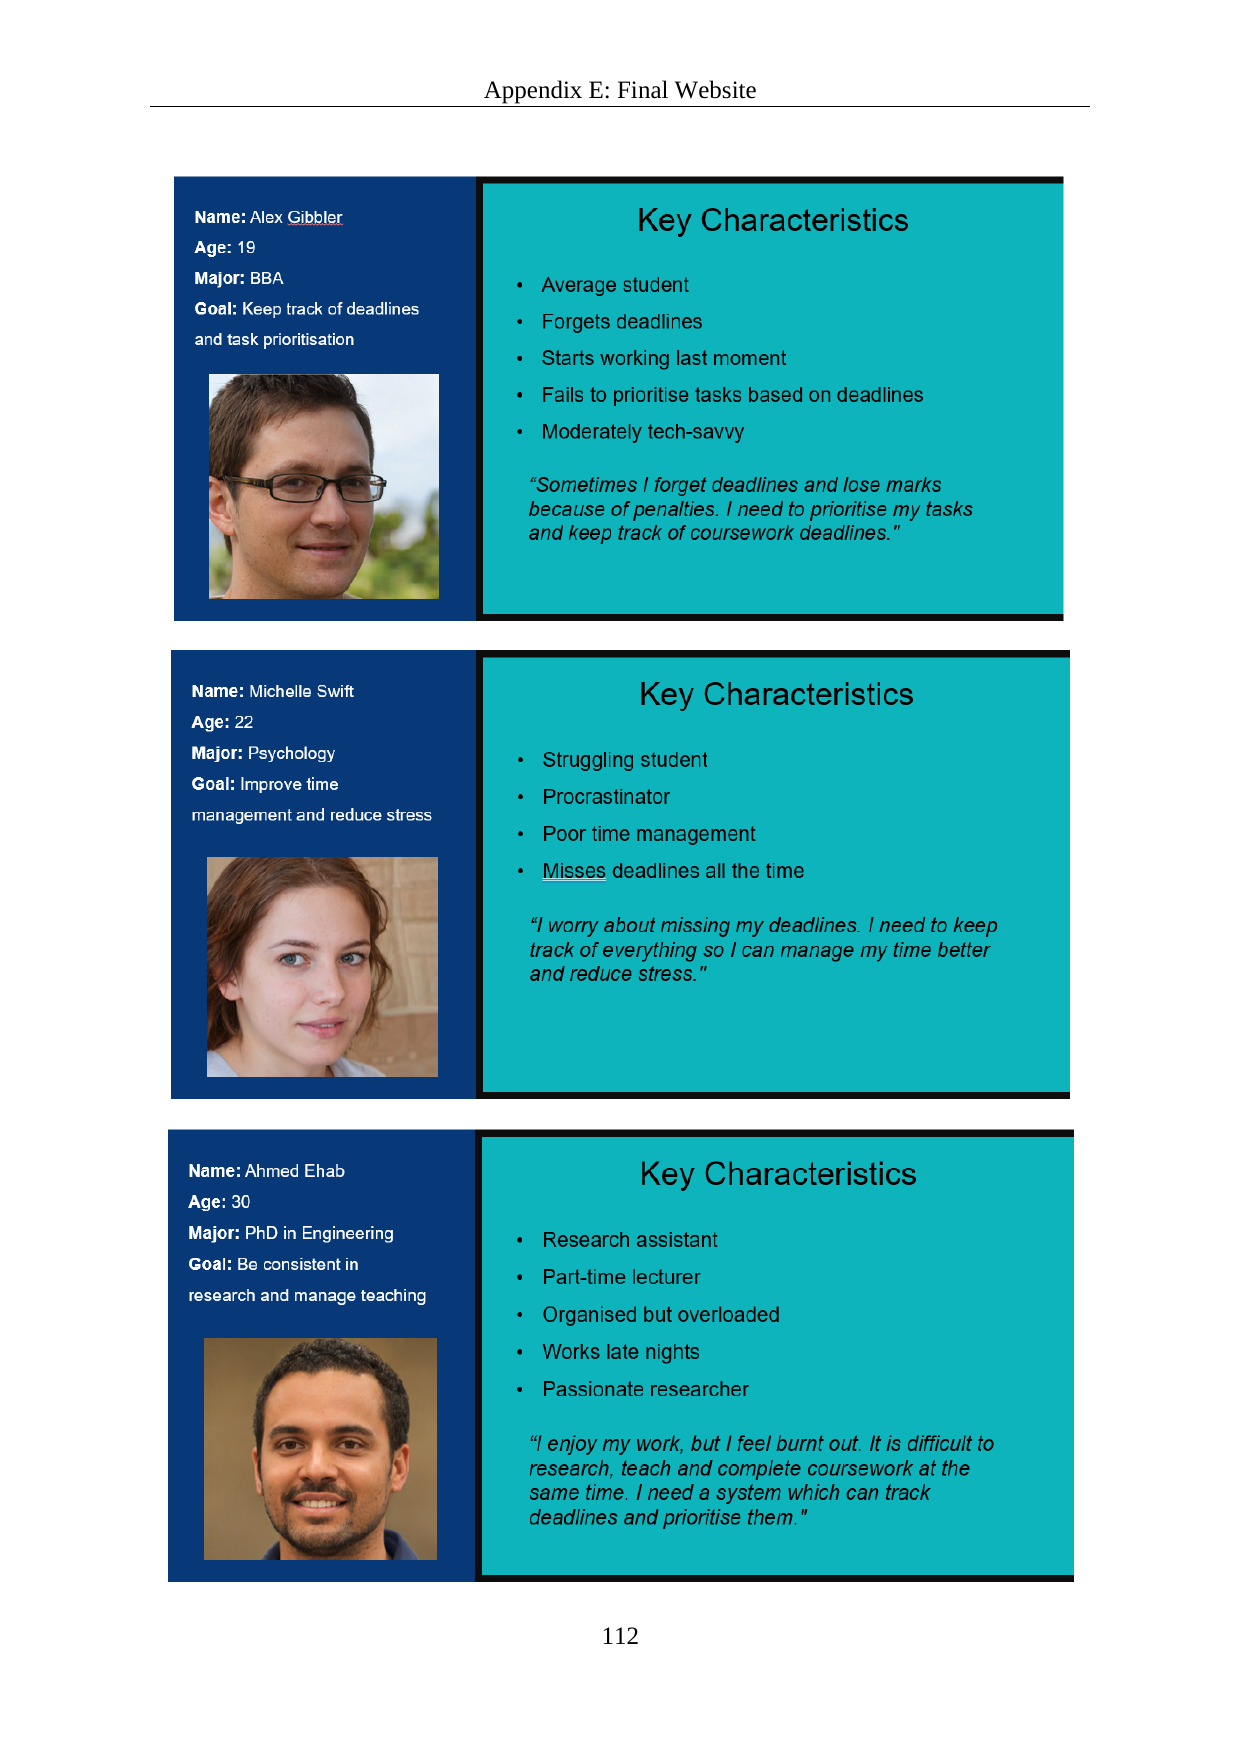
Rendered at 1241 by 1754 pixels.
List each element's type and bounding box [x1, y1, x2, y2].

picture [173, 175, 1067, 623]
picture [166, 1127, 1075, 1584]
table_cell [139, 1102, 1101, 1584]
table_cell [139, 623, 1101, 1102]
picture [169, 647, 1071, 1103]
table_cell [139, 150, 1101, 623]
